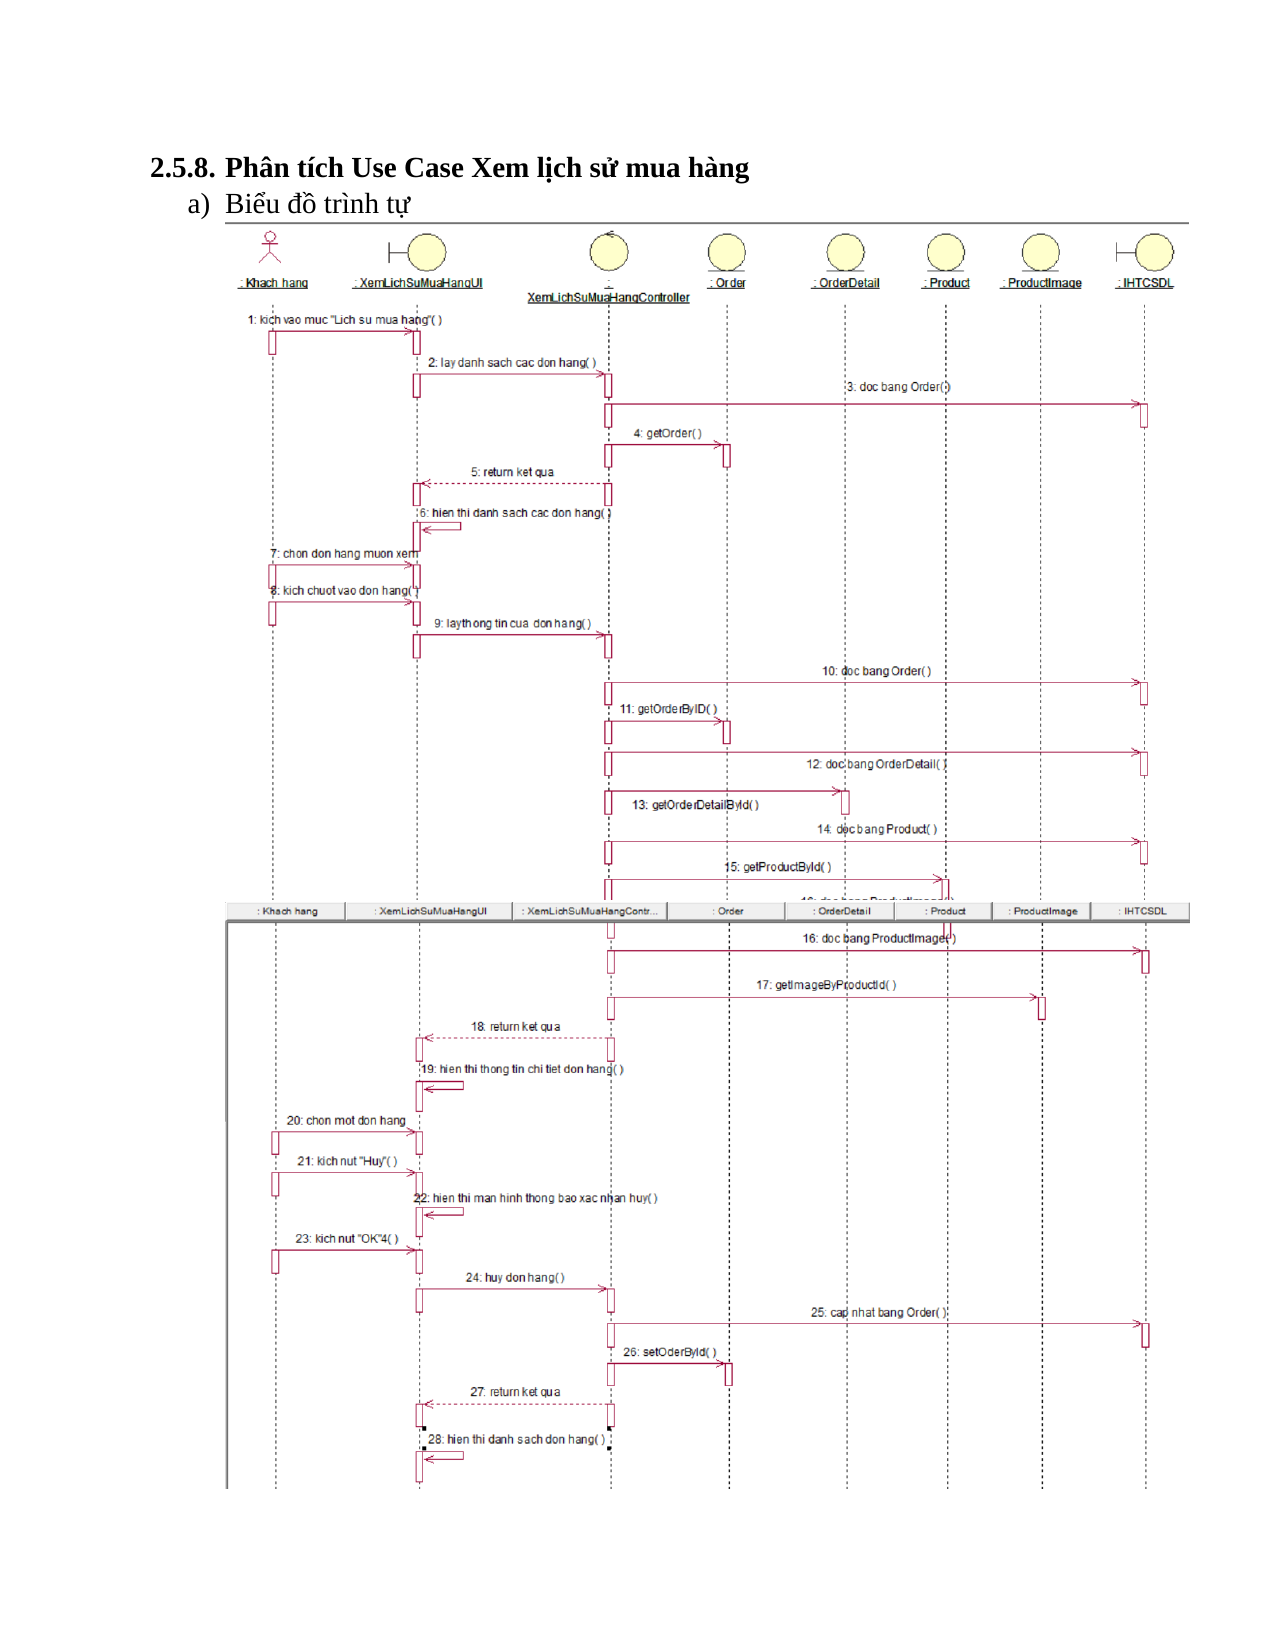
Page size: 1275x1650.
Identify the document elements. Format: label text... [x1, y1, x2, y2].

list Phân tích Use Case Xem lịch sử mua hàng [150, 150, 1125, 183]
list Biểu đồ trình tự [187, 186, 1125, 220]
picture [225, 222, 1189, 900]
picture [225, 902, 1190, 1489]
